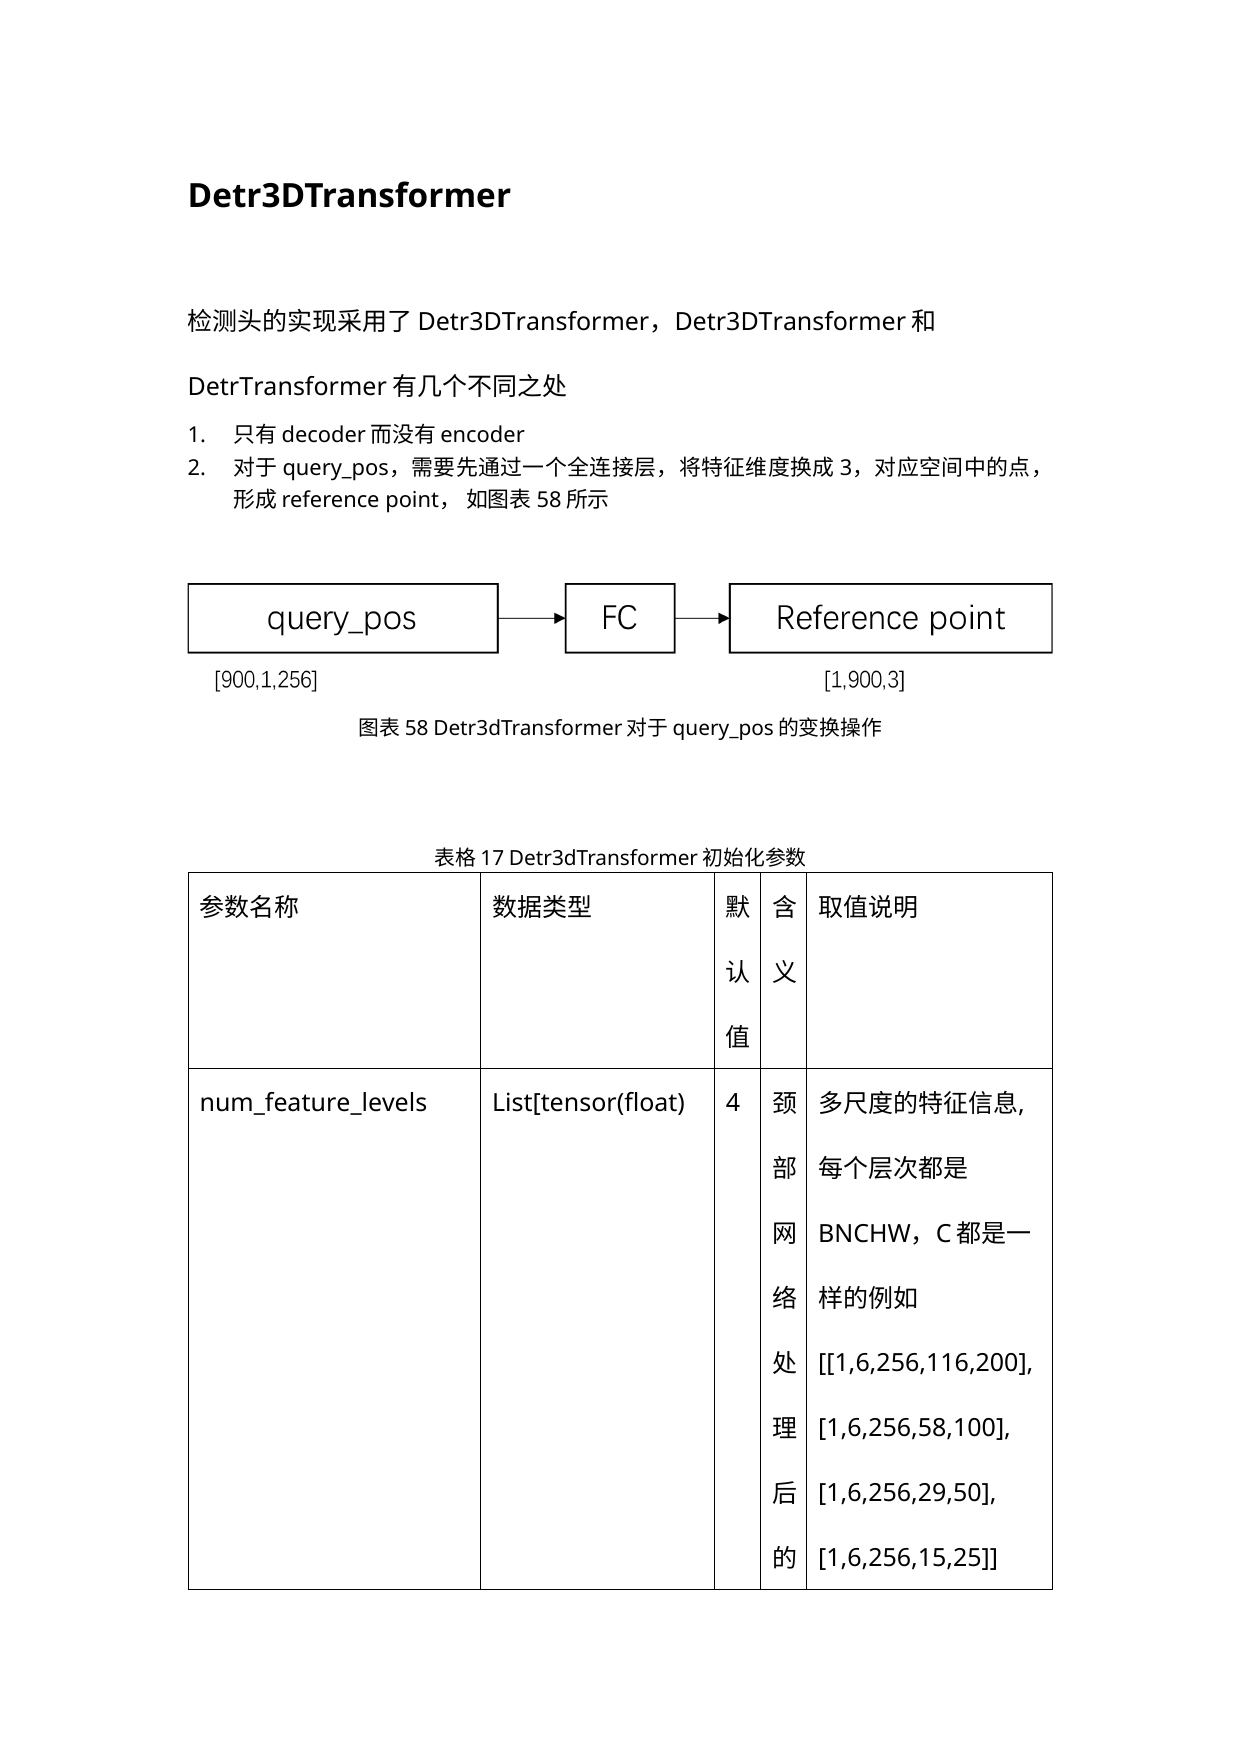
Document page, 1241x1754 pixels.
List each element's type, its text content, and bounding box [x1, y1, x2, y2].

table_header 数据类型 [481, 873, 714, 1068]
subtitle Detr3DTransformer [187, 162, 1053, 227]
table_header 默认值 [715, 873, 760, 1068]
table_cell List[tensor(float) [481, 1069, 714, 1589]
table_cell 4 [715, 1069, 760, 1589]
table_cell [761, 1069, 806, 1589]
table_header 参数名称 [189, 873, 480, 1068]
table_header 含义 [761, 873, 806, 1068]
picture [187, 583, 1053, 706]
list 只有decoder而没有encoder [187, 417, 1053, 450]
table_cell num_feature_levels [189, 1069, 480, 1589]
table_header 取值说明 [807, 873, 1052, 1068]
text 表格 17 Detr3dTransformer初始化参数 [187, 840, 1053, 872]
list 对于query_pos，需要先通过一个全连接层，将特征维度换成3，对应空间中的点，形成reference point， 如图表 58所示 [187, 450, 1053, 515]
text 检测头的实现采用了Detr3DTransformer，Detr3DTransformer和DetrTransformer有几个不同之处 [187, 287, 1053, 417]
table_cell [807, 1069, 1052, 1589]
text 图表 58 Detr3dTransformer对于query_pos的变换操作 [187, 710, 1053, 742]
